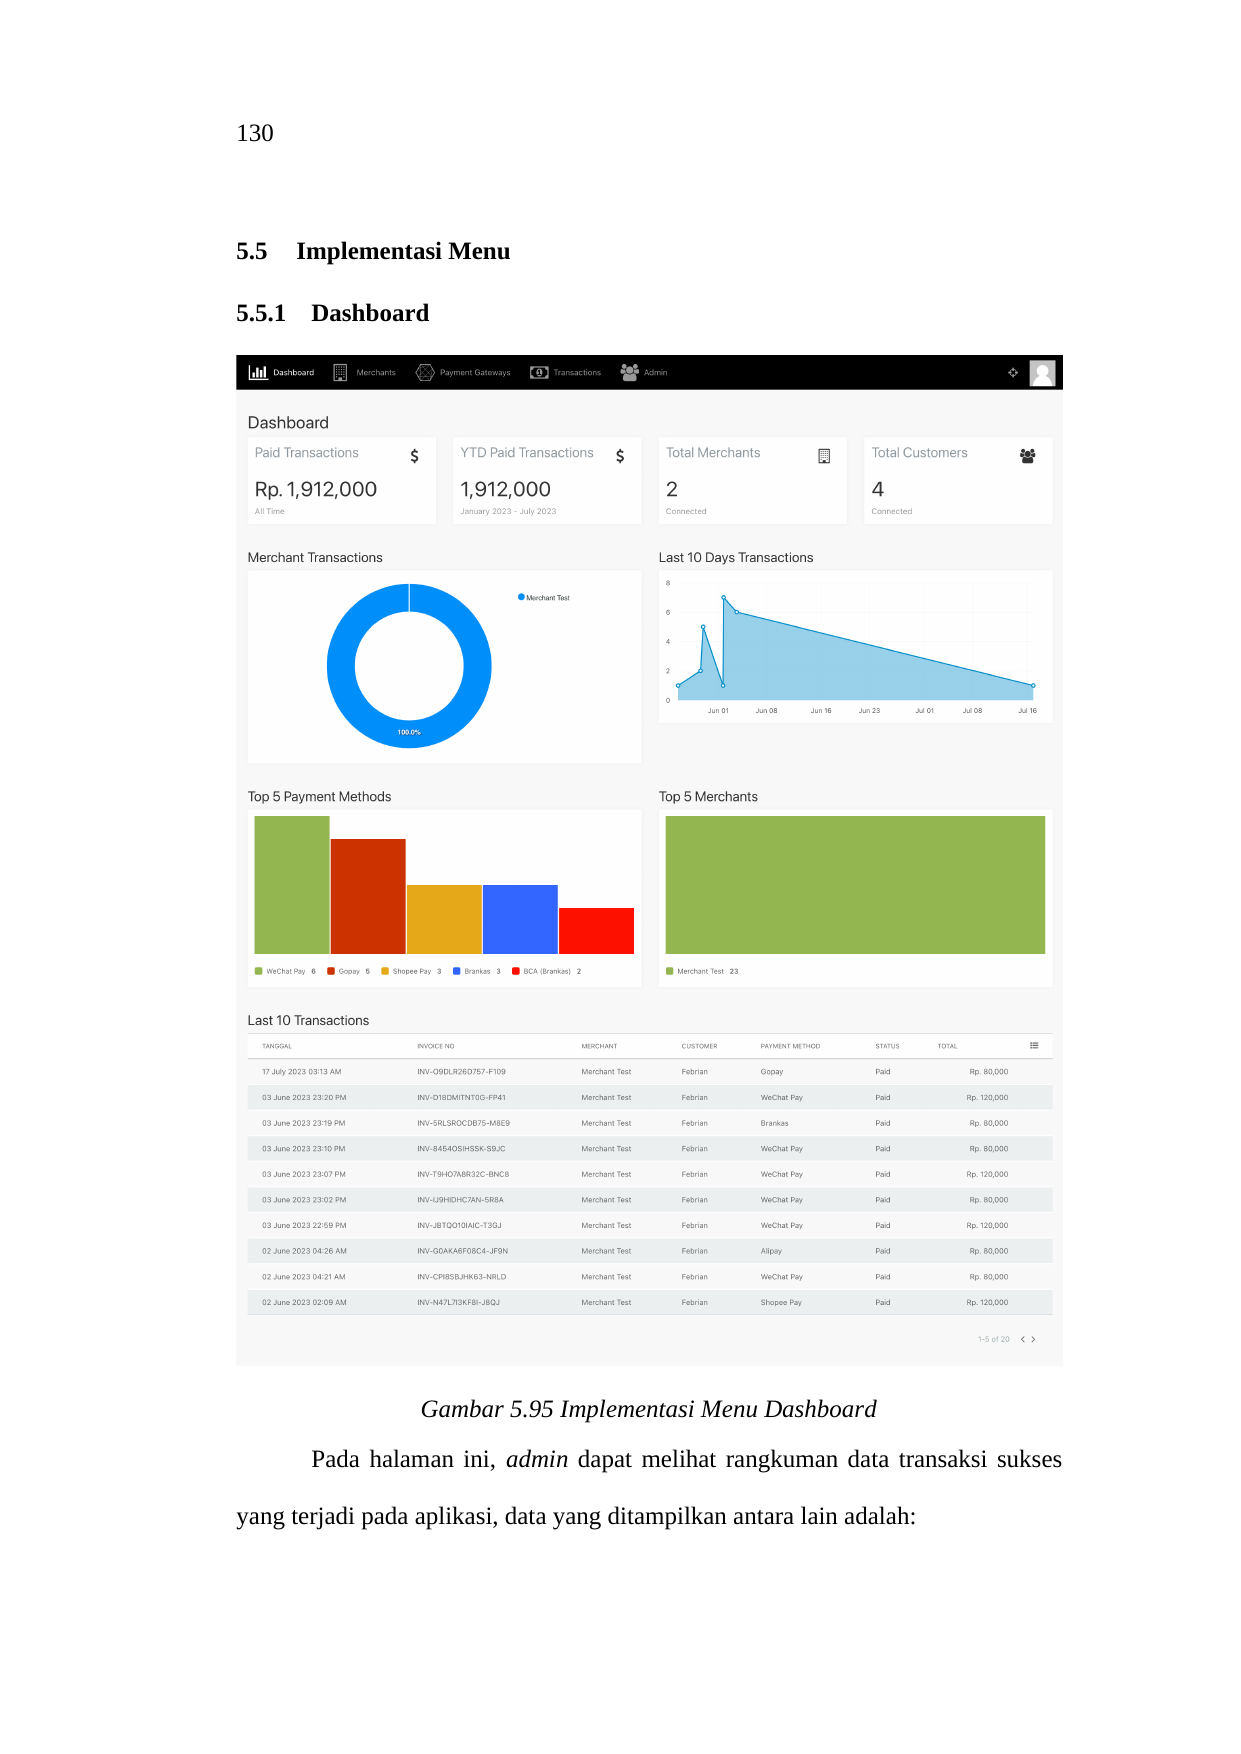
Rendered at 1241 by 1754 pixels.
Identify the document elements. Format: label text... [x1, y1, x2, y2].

text Pada halaman ini, admin dapat melihat rangkuman data transaksi sukses yang terjadi pada aplikasi, data yang ditampilkan antara lain adalah: [236, 1444, 1063, 1530]
picture [236, 355, 1063, 1366]
subtitle Implementasi Menu [236, 236, 1063, 265]
subtitle Dashboard [236, 298, 1063, 327]
